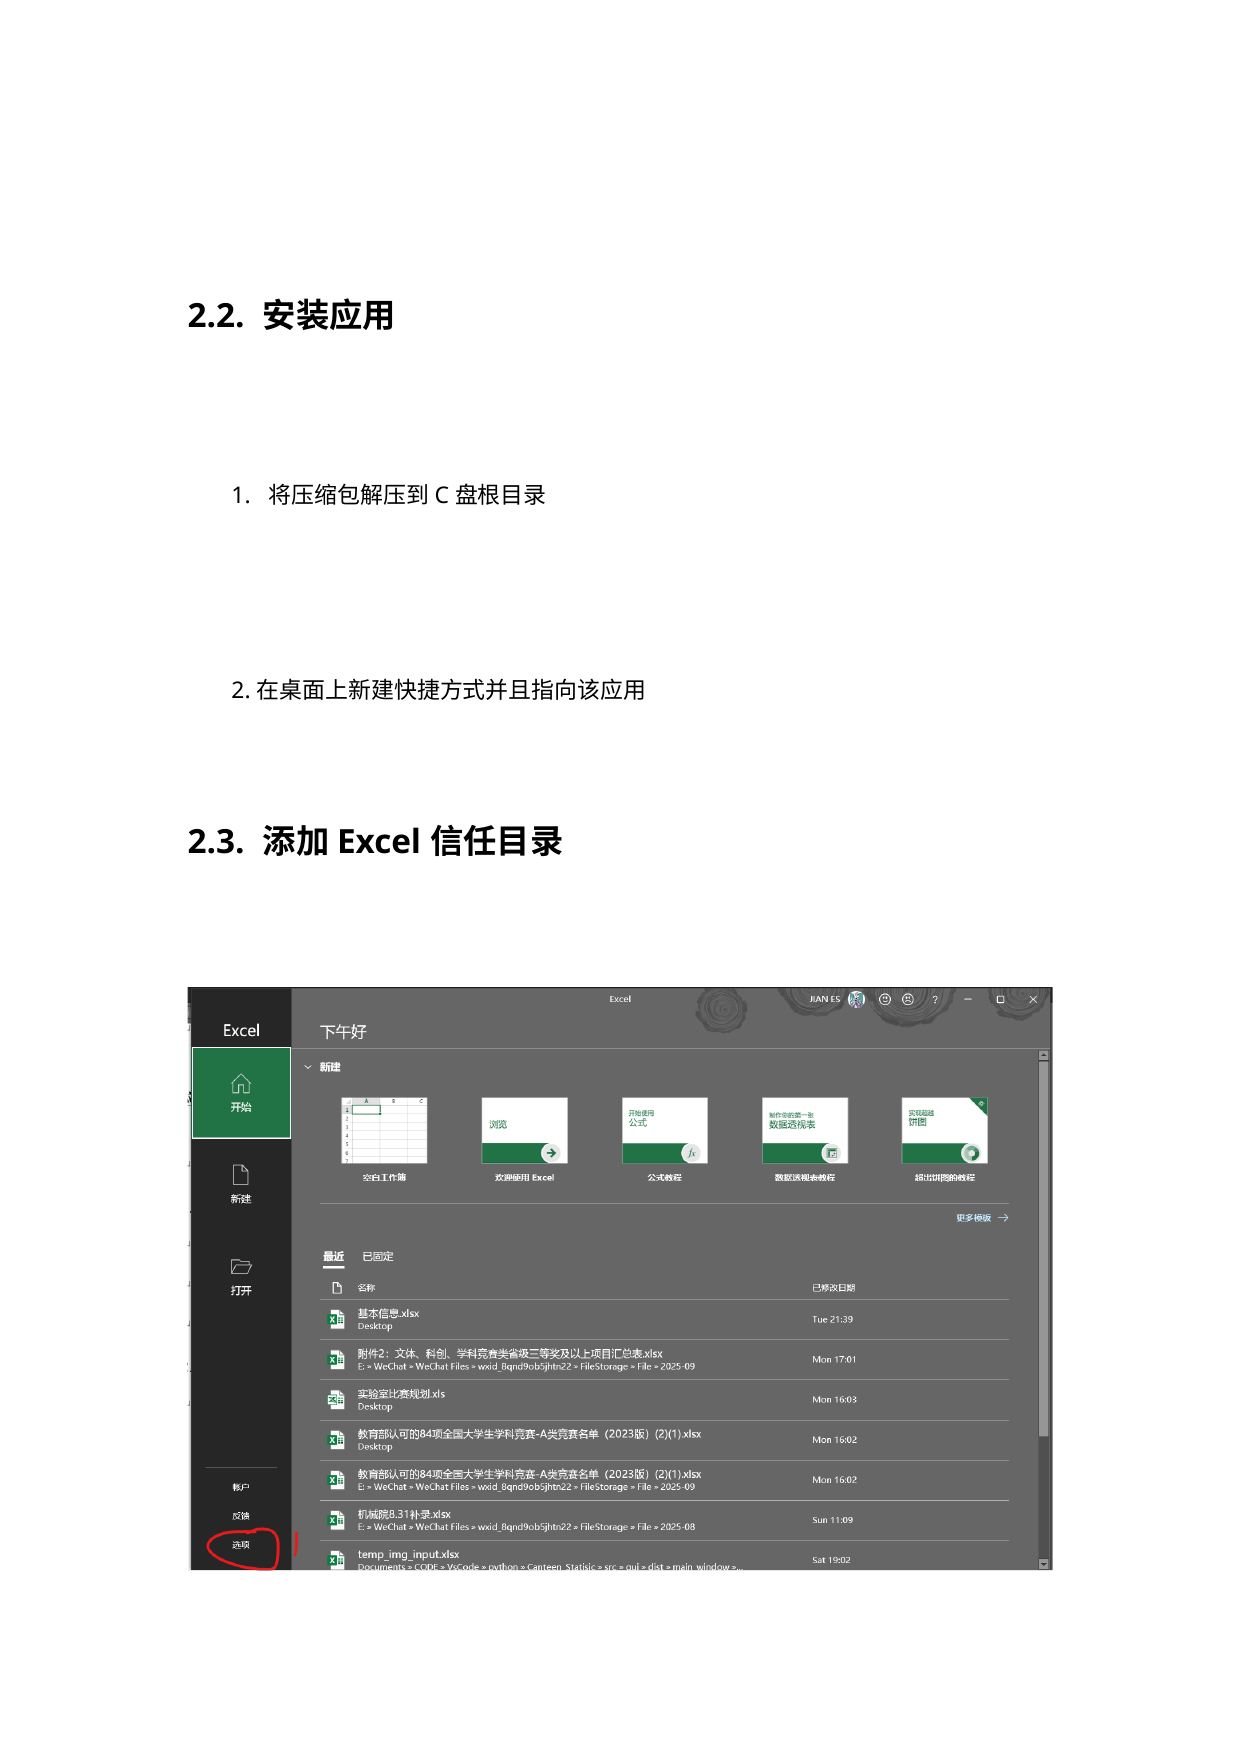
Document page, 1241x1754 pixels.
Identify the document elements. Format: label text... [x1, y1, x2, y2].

subtitle 添加 Excel 信任目录 [187, 807, 1053, 872]
list 将压缩包解压到 C 盘根目录 [231, 461, 1053, 526]
picture [187, 987, 1053, 1571]
subtitle 安装应用 [187, 280, 1053, 345]
text 2. 在桌面上新建快捷方式并且指向该应用 [231, 656, 1053, 721]
